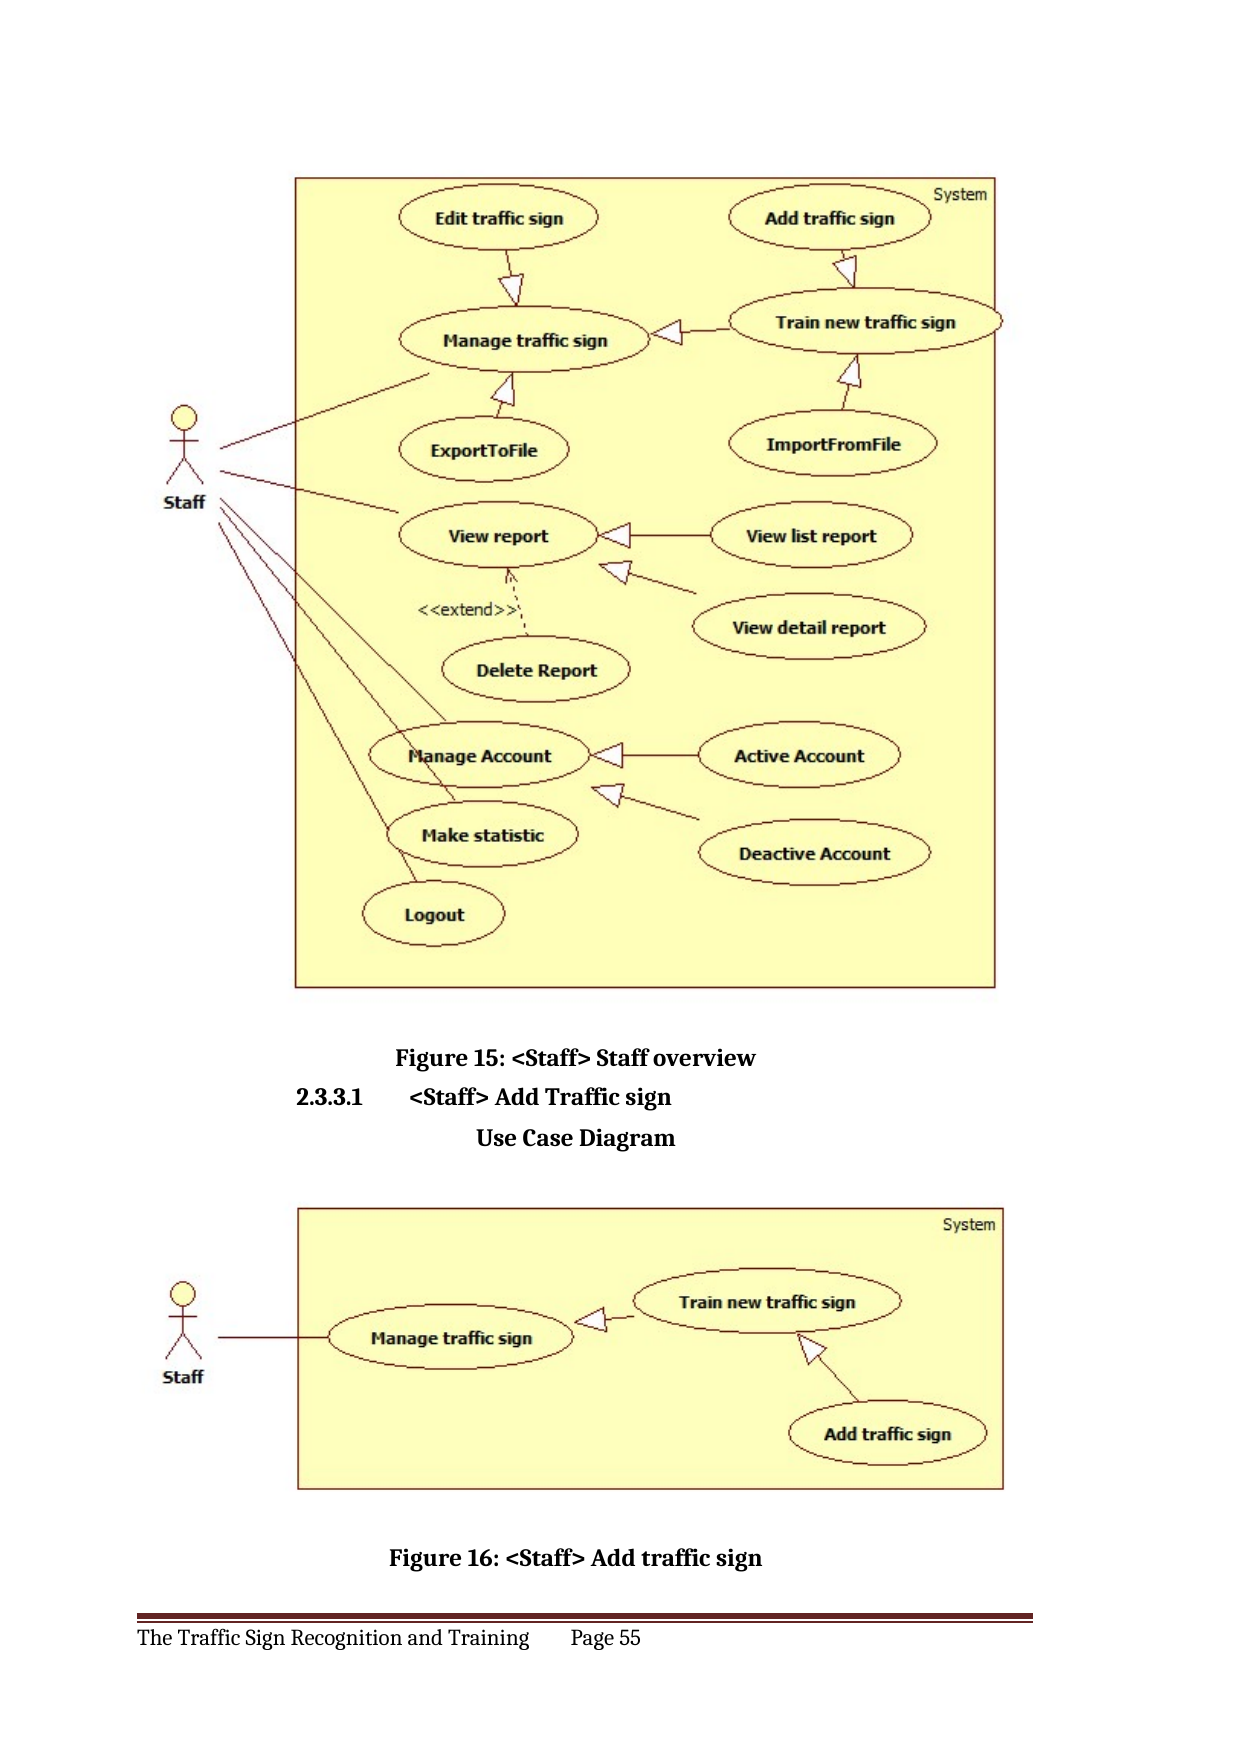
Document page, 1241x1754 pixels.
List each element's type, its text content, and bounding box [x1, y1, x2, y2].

subtitle Use Case Diagram [118, 1124, 1033, 1153]
text Figure 16: <Staff> Add traffic sign [118, 1544, 1033, 1573]
picture [118, 1178, 1034, 1520]
picture [118, 147, 1034, 1019]
text Figure 15: <Staff> Staff overview [118, 1044, 1033, 1073]
subtitle <Staff> Add Traffic sign [296, 1083, 1033, 1112]
